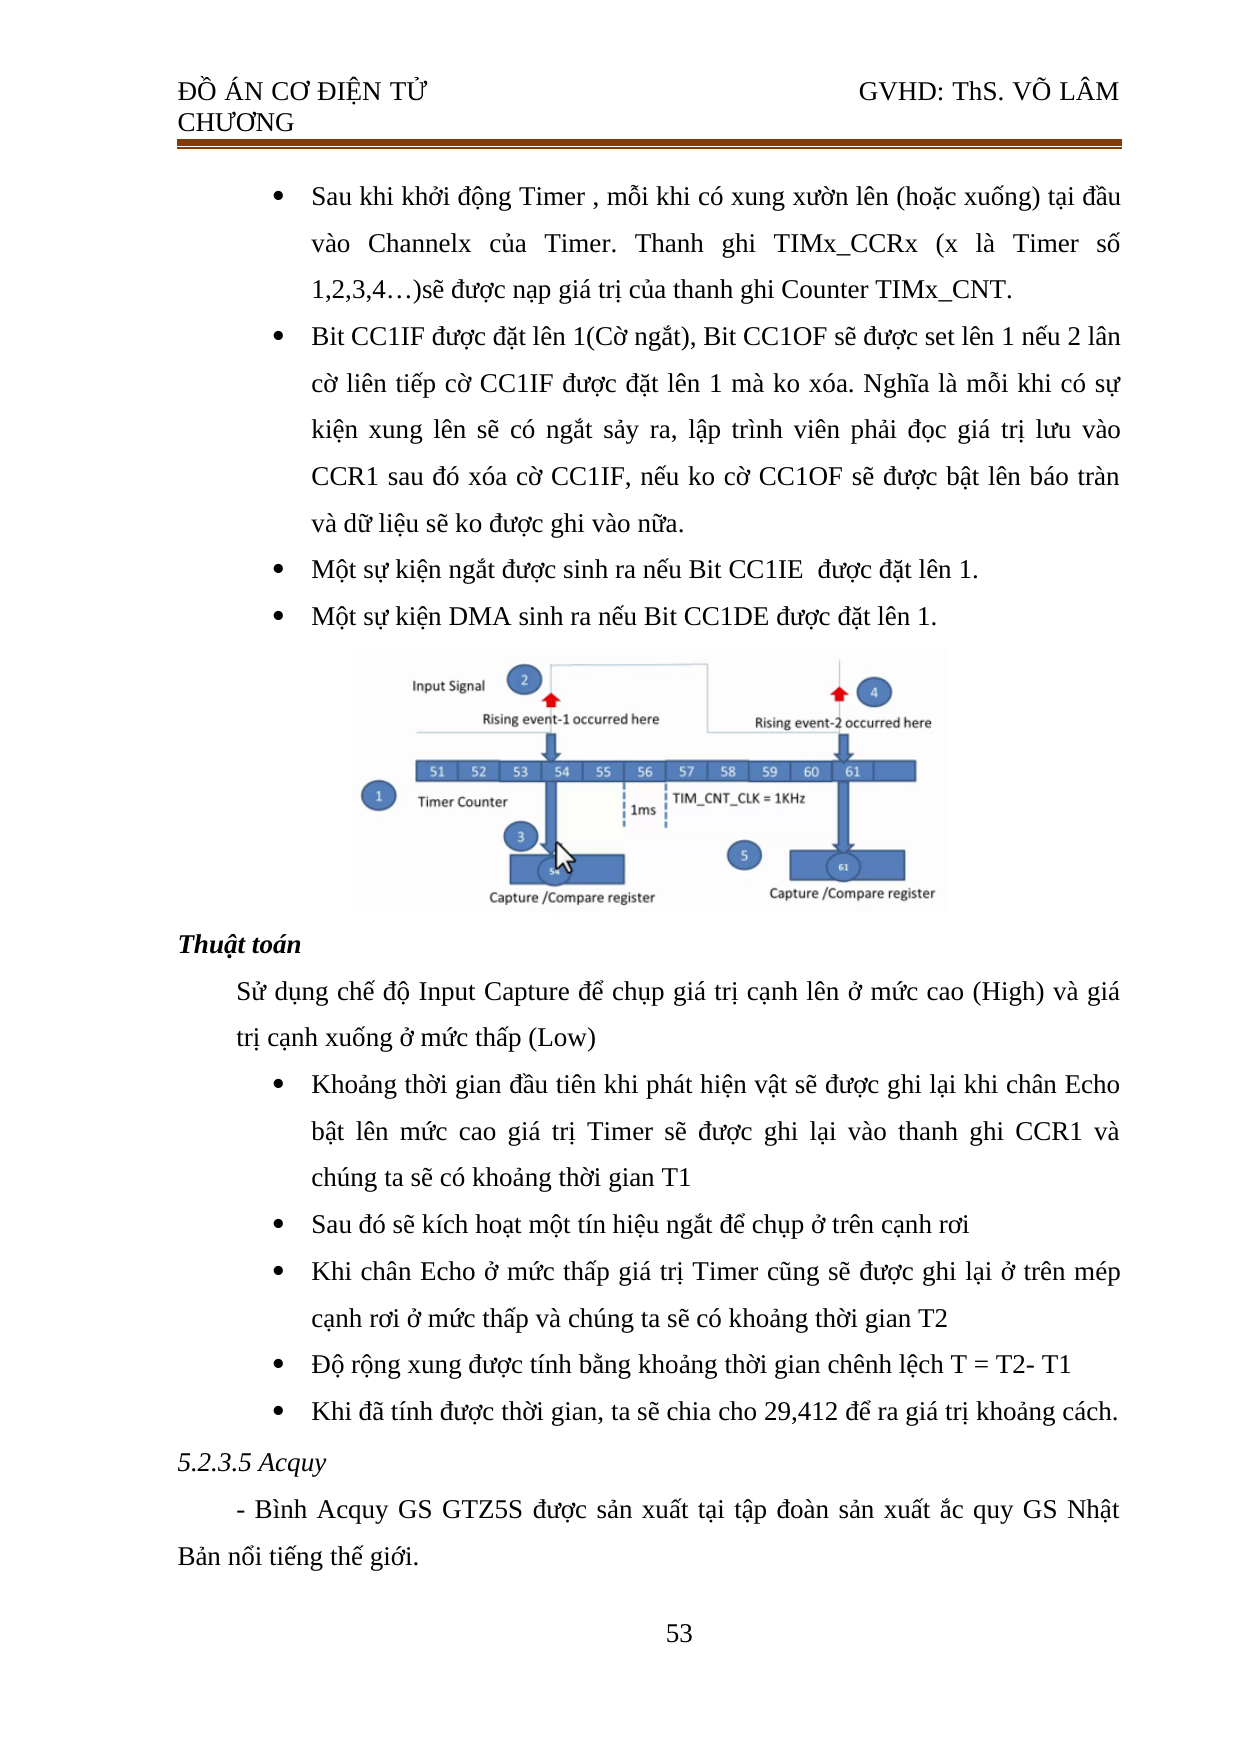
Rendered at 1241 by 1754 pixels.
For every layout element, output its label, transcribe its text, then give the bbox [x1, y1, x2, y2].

picture [352, 647, 947, 913]
list Khi chân Echo ở mức thấp giá trị Timer cũng sẽ được ghi lại ở trên mép cạnh rơi ở mức thấp và chúng ta sẽ có khoảng thời gian T2 [274, 1255, 1122, 1333]
text Thuật toán [177, 928, 1122, 959]
list Sau khi khởi động Timer , mỗi khi có xung xườn lên (hoặc xuống) tại đầu vào Channelx của Timer. Thanh ghi TIMx_CCRx (x là Timer số 1,2,3,4…)sẽ được nạp giá trị của thanh ghi Counter TIMx_CNT. [274, 180, 1122, 304]
list Một sự kiện ngắt được sinh ra nếu Bit CC1IE được đặt lên 1. [274, 553, 1122, 585]
subtitle 5.2.3.5 Acquy [177, 1446, 1122, 1477]
list Sau đó sẽ kích hoạt một tín hiệu ngắt để chụp ở trên cạnh rơi [274, 1208, 1122, 1239]
list Một sự kiện DMA sinh ra nếu Bit CC1DE được đặt lên 1. [274, 600, 1122, 632]
text - Bình Acquy GS GTZ5S được sản xuất tại tập đoàn sản xuất ắc quy GS Nhật Bản nổi tiếng thế giới. [177, 1493, 1122, 1571]
list Khi đã tính được thời gian, ta sẽ chia cho 29,412 để ra giá trị khoảng cách. [274, 1395, 1122, 1427]
list Độ rộng xung được tính bằng khoảng thời gian chênh lệch T = T2- T1 [274, 1348, 1122, 1380]
list Bit CC1IF được đặt lên 1(Cờ ngắt), Bit CC1OF sẽ được set lên 1 nếu 2 lân cờ liên tiếp cờ CC1IF được đặt lên 1 mà ko xóa. Nghĩa là mỗi khi có sự kiện xung lên sẽ có ngắt sảy ra, lập trình viên phải đọc giá trị lưu vào CCR1 sau đó xóa cờ CC1IF, nếu ko cờ CC1OF sẽ được bật lên báo tràn và dữ liệu sẽ ko được ghi vào nữa. [274, 320, 1122, 538]
text Sử dụng chế độ Input Capture để chụp giá trị cạnh lên ở mức cao (High) và giá trị cạnh xuống ở mức thấp (Low) [236, 975, 1122, 1052]
list Khoảng thời gian đầu tiên khi phát hiện vật sẽ được ghi lại khi chân Echo bật lên mức cao giá trị Timer sẽ được ghi lại vào thanh ghi CCR1 và chúng ta sẽ có khoảng thời gian T1 [274, 1068, 1122, 1193]
